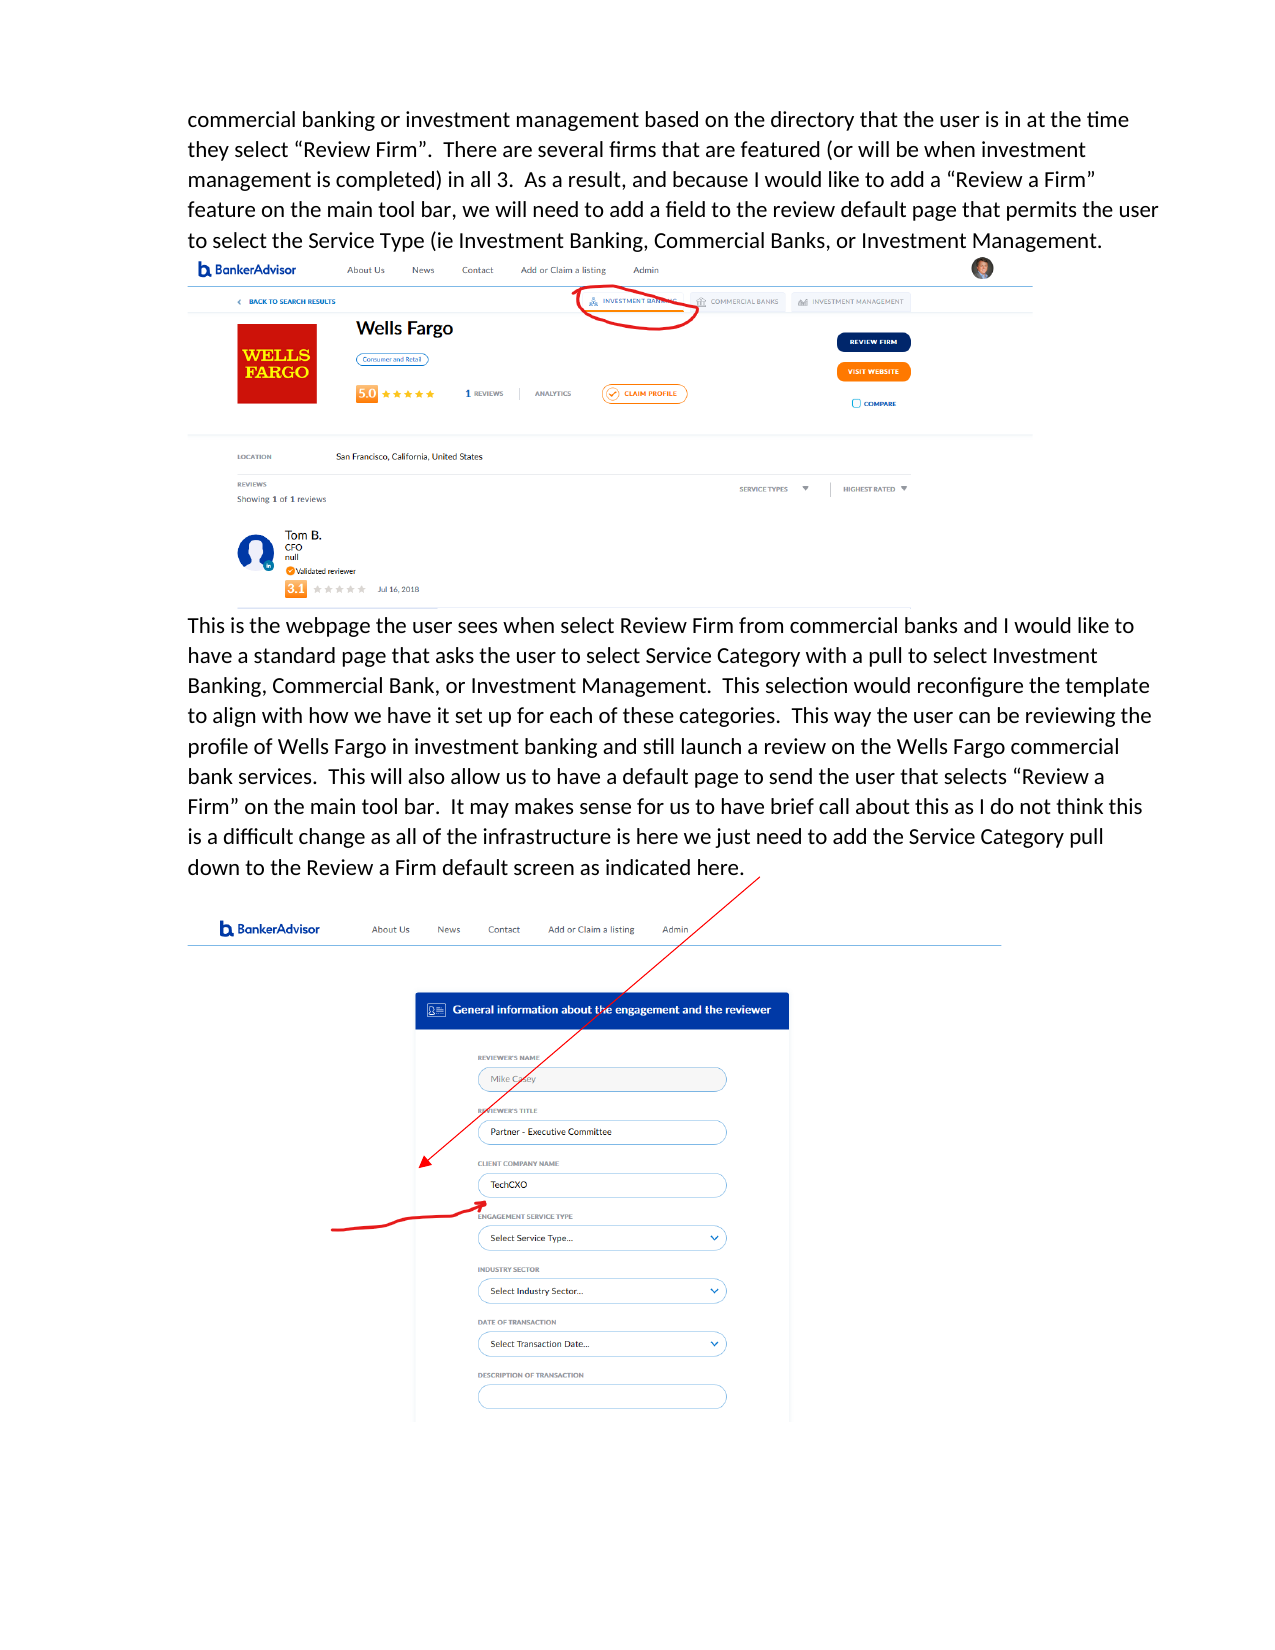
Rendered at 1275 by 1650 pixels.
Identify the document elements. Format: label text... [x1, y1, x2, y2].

list This is the webpage the user sees when select Review Firm from commercial banks and I would like to have a standard page that asks the user to select Service Category with a pull to select Investment Banking, Commercial Bank, or Investment Management. This selection would reconfigure the template to align with how we have it set up for each of these categories. This way the user can be reviewing the profile of Wells Fargo in investment banking and still launch a review on the Wells Fargo commercial bank services. This will also allow us to have a default page to send the user that selects “Review a Firm” on the main tool bar. It may makes sense for us to have brief call about this as I do not think this is a difficult change as all of the infrastructure is here we just need to add the Service Category pull down to the Review a Firm default screen as indicated here. [187, 611, 1162, 881]
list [187, 105, 1162, 254]
picture [187, 256, 1033, 609]
picture [187, 913, 1002, 1422]
